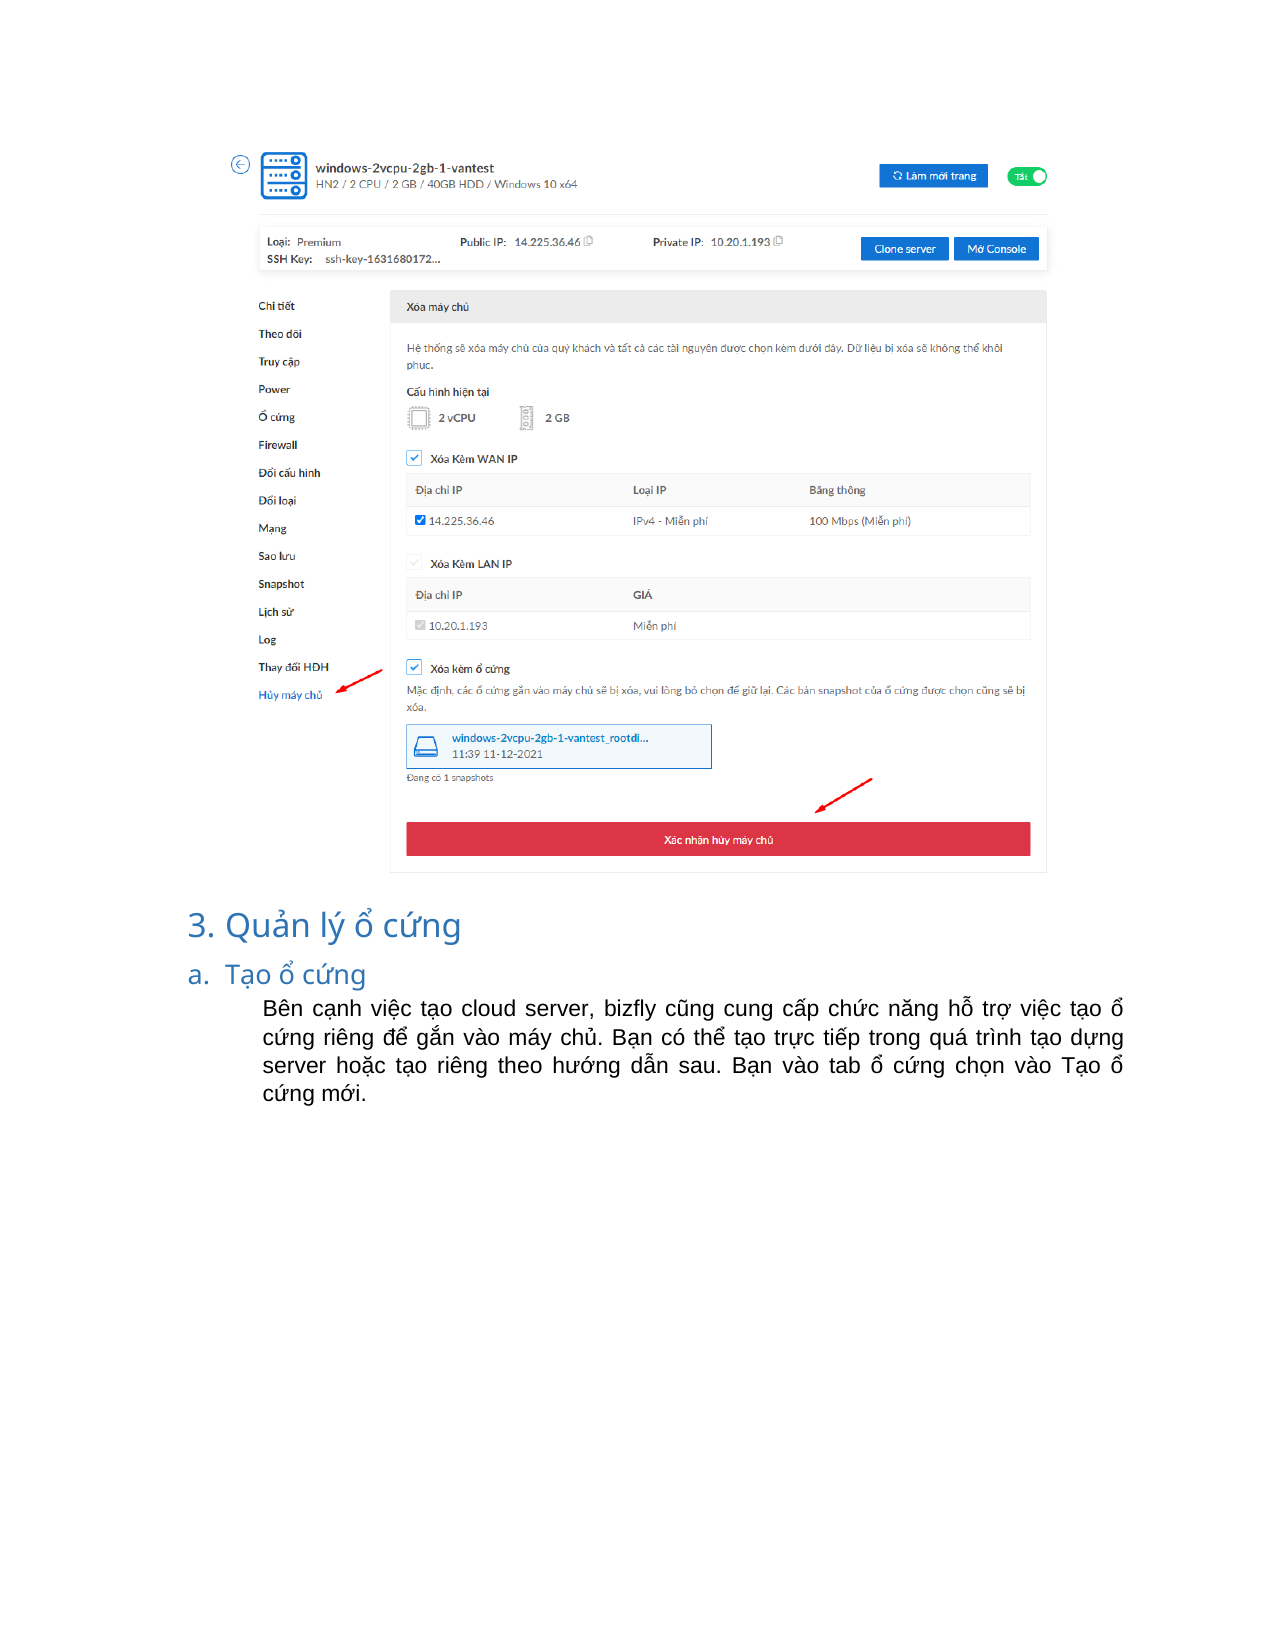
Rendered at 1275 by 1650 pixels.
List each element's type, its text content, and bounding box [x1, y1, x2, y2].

subtitle Tạo ổ cứng [187, 955, 1125, 992]
picture [225, 150, 1061, 875]
subtitle Quản lý ổ cứng [187, 902, 1125, 947]
text Bên cạnh việc tạo cloud server, bizfly cũng cung cấp chức năng hỗ trợ việc tạo ổ cứng riêng để gắn vào máy chủ. Bạn có thể tạo trực tiếp trong quá trình tạo dựng server hoặc tạo riêng theo hướng dẫn sau. Bạn vào tab ổ cứng chọn vào Tạo ổ cứng mới. [262, 995, 1125, 1107]
